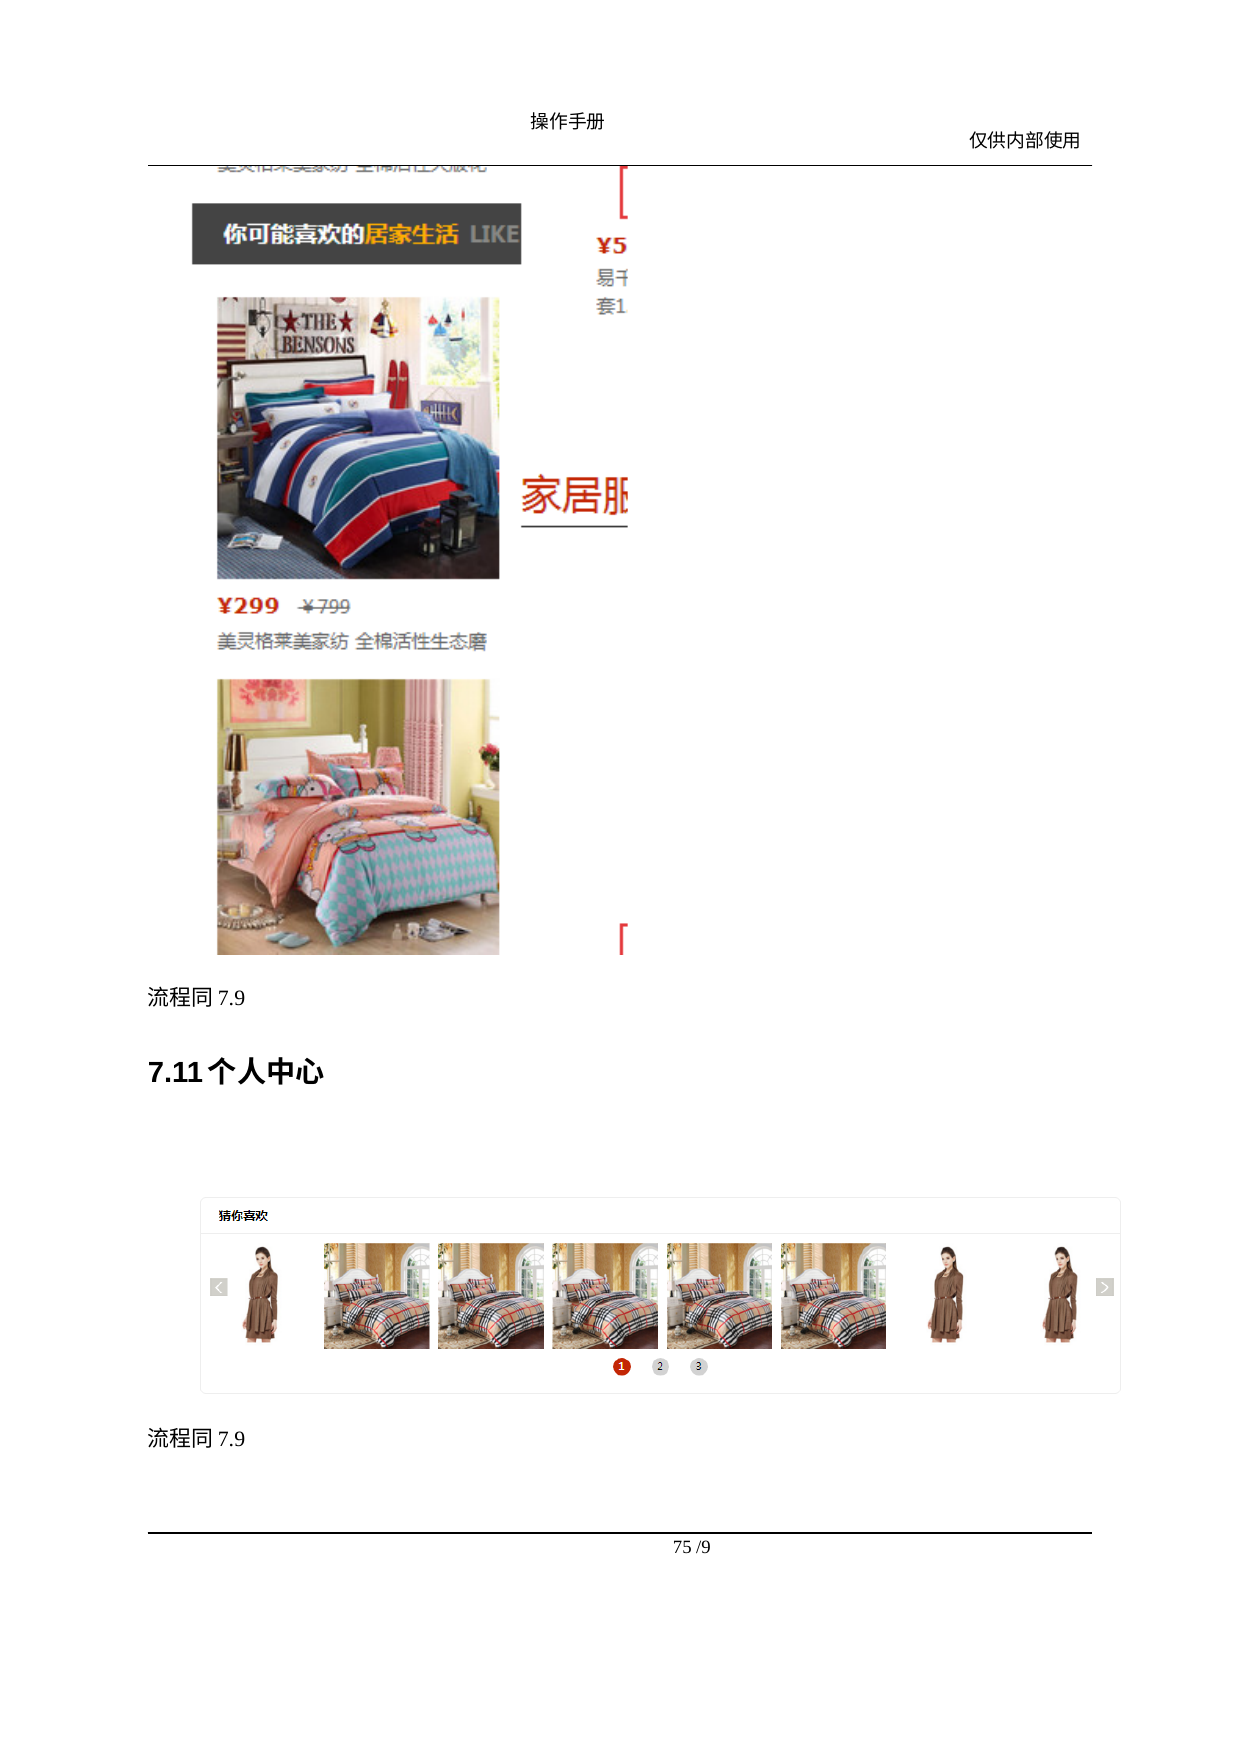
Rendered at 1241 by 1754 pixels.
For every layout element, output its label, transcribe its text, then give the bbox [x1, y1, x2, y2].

picture [147, 166, 628, 955]
text 流程同7.9 [148, 979, 1092, 1012]
subtitle 个人中心 [148, 1037, 1092, 1102]
picture [191, 1186, 1137, 1398]
text 流程同7.9 [148, 1420, 1092, 1453]
